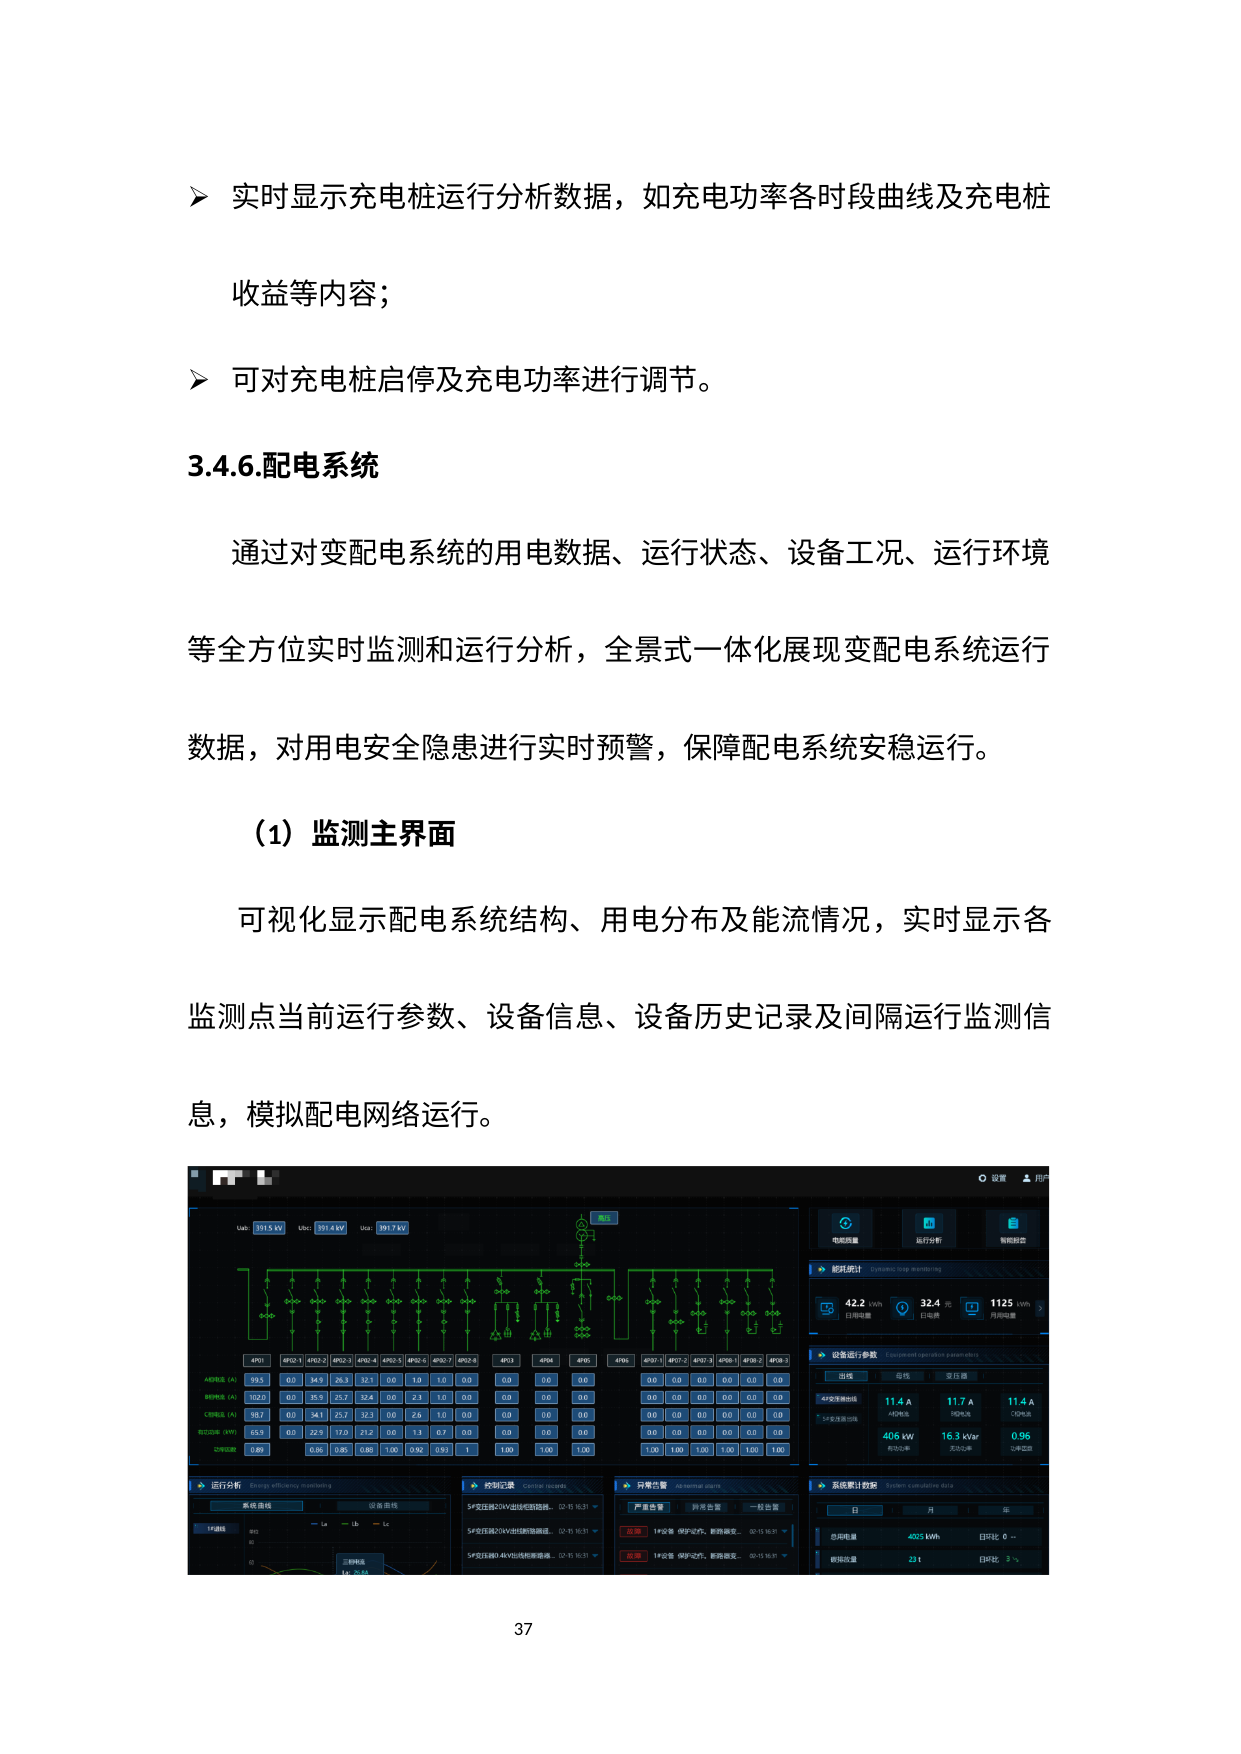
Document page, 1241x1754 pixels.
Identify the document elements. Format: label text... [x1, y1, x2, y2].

text 可视化显示配电系统结构、用电分布及能流情况，实时显示各监测点当前运行参数、设备信息、设备历史记录及间隔运行监测信息，模拟配电网络运行。 [187, 885, 1053, 1145]
list 可对充电桩启停及充电功率进行调节。 [187, 346, 1053, 411]
list 实时显示充电桩运行分析数据，如充电功率各时段曲线及充电桩收益等内容； [187, 162, 1053, 324]
subtitle 配电系统 [187, 432, 1053, 497]
text 通过对变配电系统的用电数据、运行状态、设备工况、运行环境等全方位实时监测和运行分析，全景式一体化展现变配电系统运行数据，对用电安全隐患进行实时预警，保障配电系统安稳运行。 [187, 518, 1053, 778]
text （1）监测主界面 [187, 799, 1053, 864]
picture [187, 1166, 1050, 1575]
